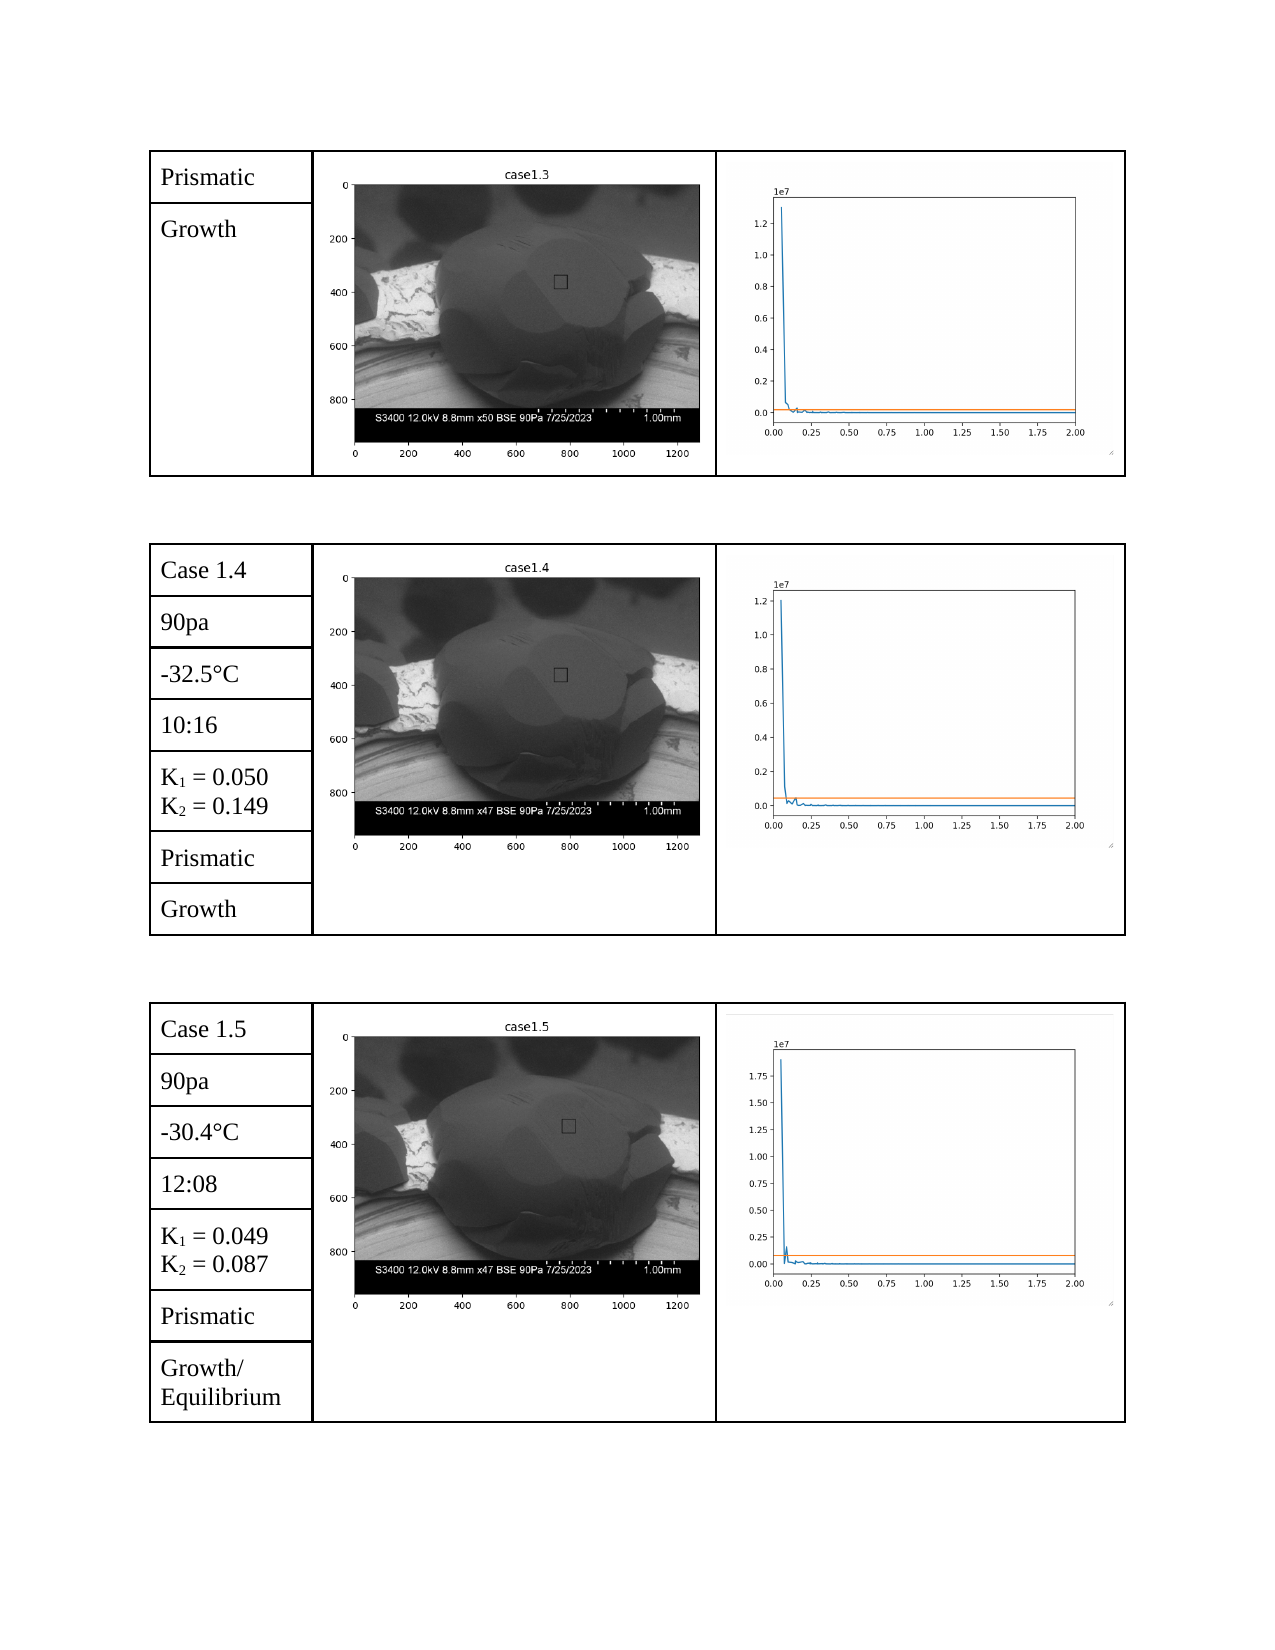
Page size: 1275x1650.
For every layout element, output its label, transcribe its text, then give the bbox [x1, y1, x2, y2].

picture [322, 1014, 705, 1317]
table_header Case 1.4 [151, 545, 311, 595]
table_cell Growth/ Equilibrium [151, 1343, 311, 1421]
picture [322, 162, 705, 465]
table_header [314, 545, 715, 933]
table_cell Prismatic [151, 832, 311, 882]
picture [726, 162, 1114, 455]
table_cell Growth [151, 204, 311, 475]
table_header [717, 1004, 1124, 1421]
picture [726, 555, 1114, 848]
table_header [717, 545, 1124, 933]
table_cell K1 = 0.050 K2 = 0.149 [151, 752, 311, 830]
table_cell Prismatic [151, 1291, 311, 1340]
picture [726, 1014, 1114, 1306]
table_cell 90pa [151, 1055, 311, 1105]
table_header Case 1.5 [151, 1004, 311, 1053]
table_cell 10:16 [151, 700, 311, 750]
table_cell Growth [151, 884, 311, 933]
table_cell 90pa [151, 597, 311, 646]
table_cell 12:08 [151, 1159, 311, 1208]
picture [322, 555, 705, 858]
table_cell -30.4°C [151, 1107, 311, 1157]
table_header [314, 1004, 715, 1421]
table_cell -32.5°C [151, 649, 311, 698]
table_cell K1 = 0.049 K2 = 0.087 [151, 1210, 311, 1289]
table_cell Prismatic [151, 152, 311, 202]
